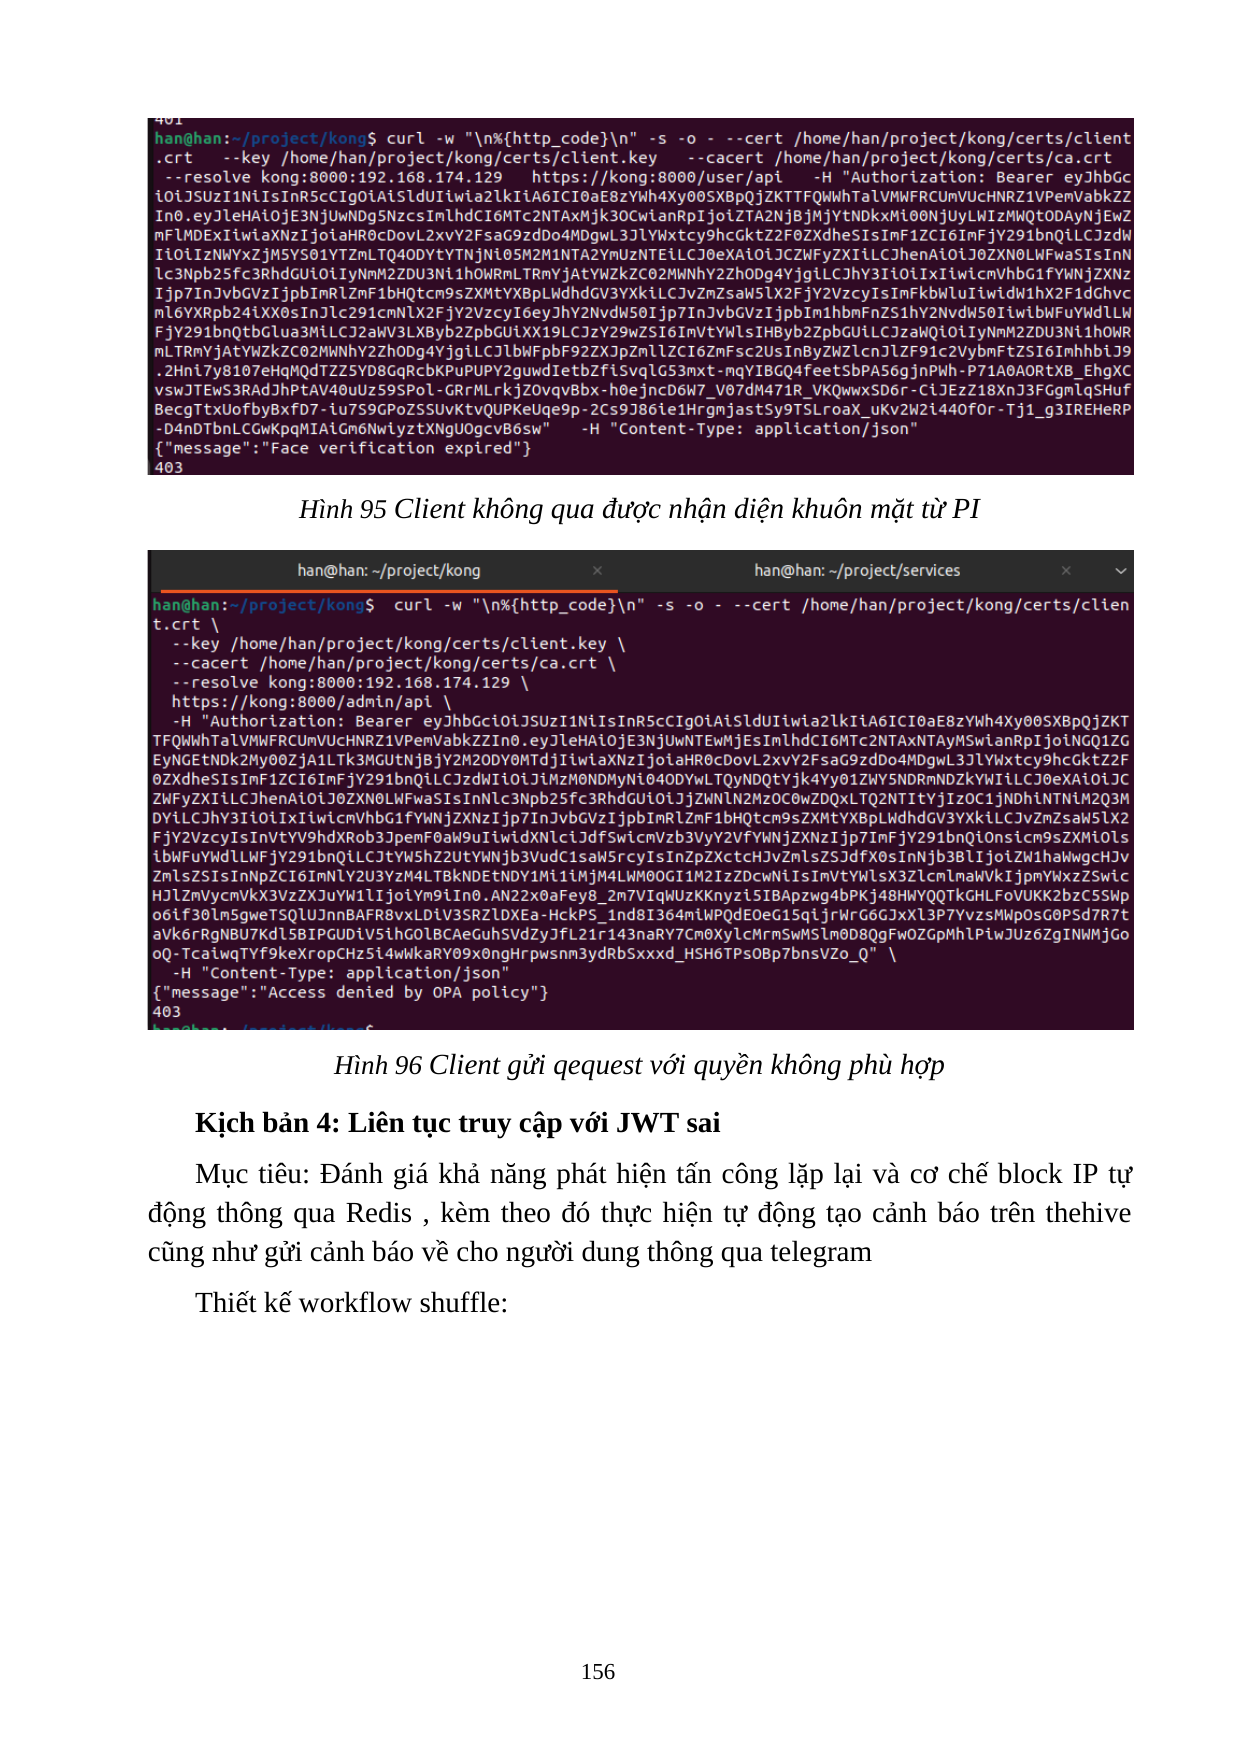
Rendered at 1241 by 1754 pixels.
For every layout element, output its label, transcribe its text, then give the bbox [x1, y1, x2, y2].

text Thiết kế workflow shuffle: [148, 1285, 1134, 1318]
text Client gửi qequest với quyền không phù hợp [148, 1047, 1134, 1081]
text Client không qua được nhận diện khuôn mặt từ PI [148, 491, 1134, 525]
text Mục tiêu: Đánh giá khả năng phát hiện tấn công lặp lại và cơ chế block IP tự động thông qua Redis , kèm theo đó thực hiện tự động tạo cảnh báo trên thehive cũng như gửi cảnh báo về cho người dung thông qua telegram [148, 1157, 1134, 1267]
picture [147, 550, 1134, 1030]
text Kịch bản 4: Liên tục truy cập với JWT sai [148, 1106, 1134, 1139]
picture [147, 118, 1134, 475]
